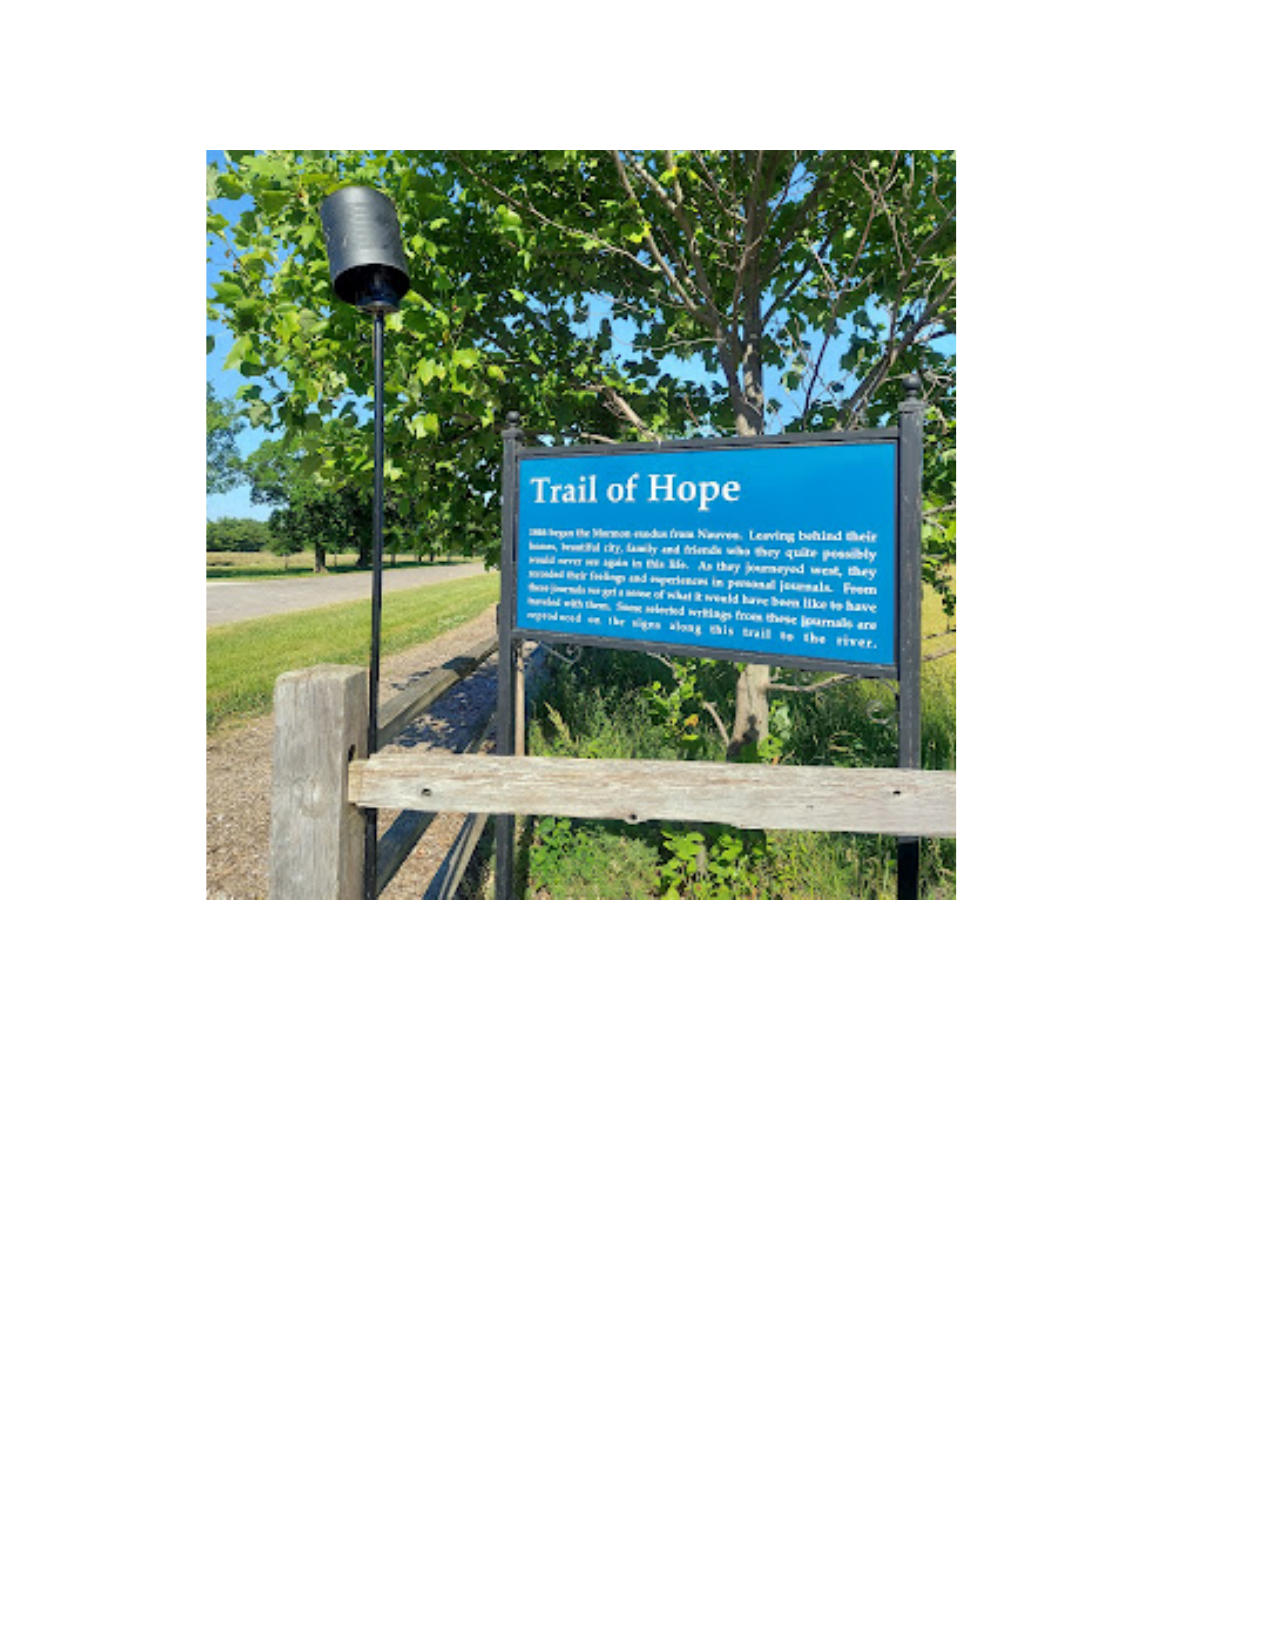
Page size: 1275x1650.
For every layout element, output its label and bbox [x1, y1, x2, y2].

picture [206, 150, 957, 900]
